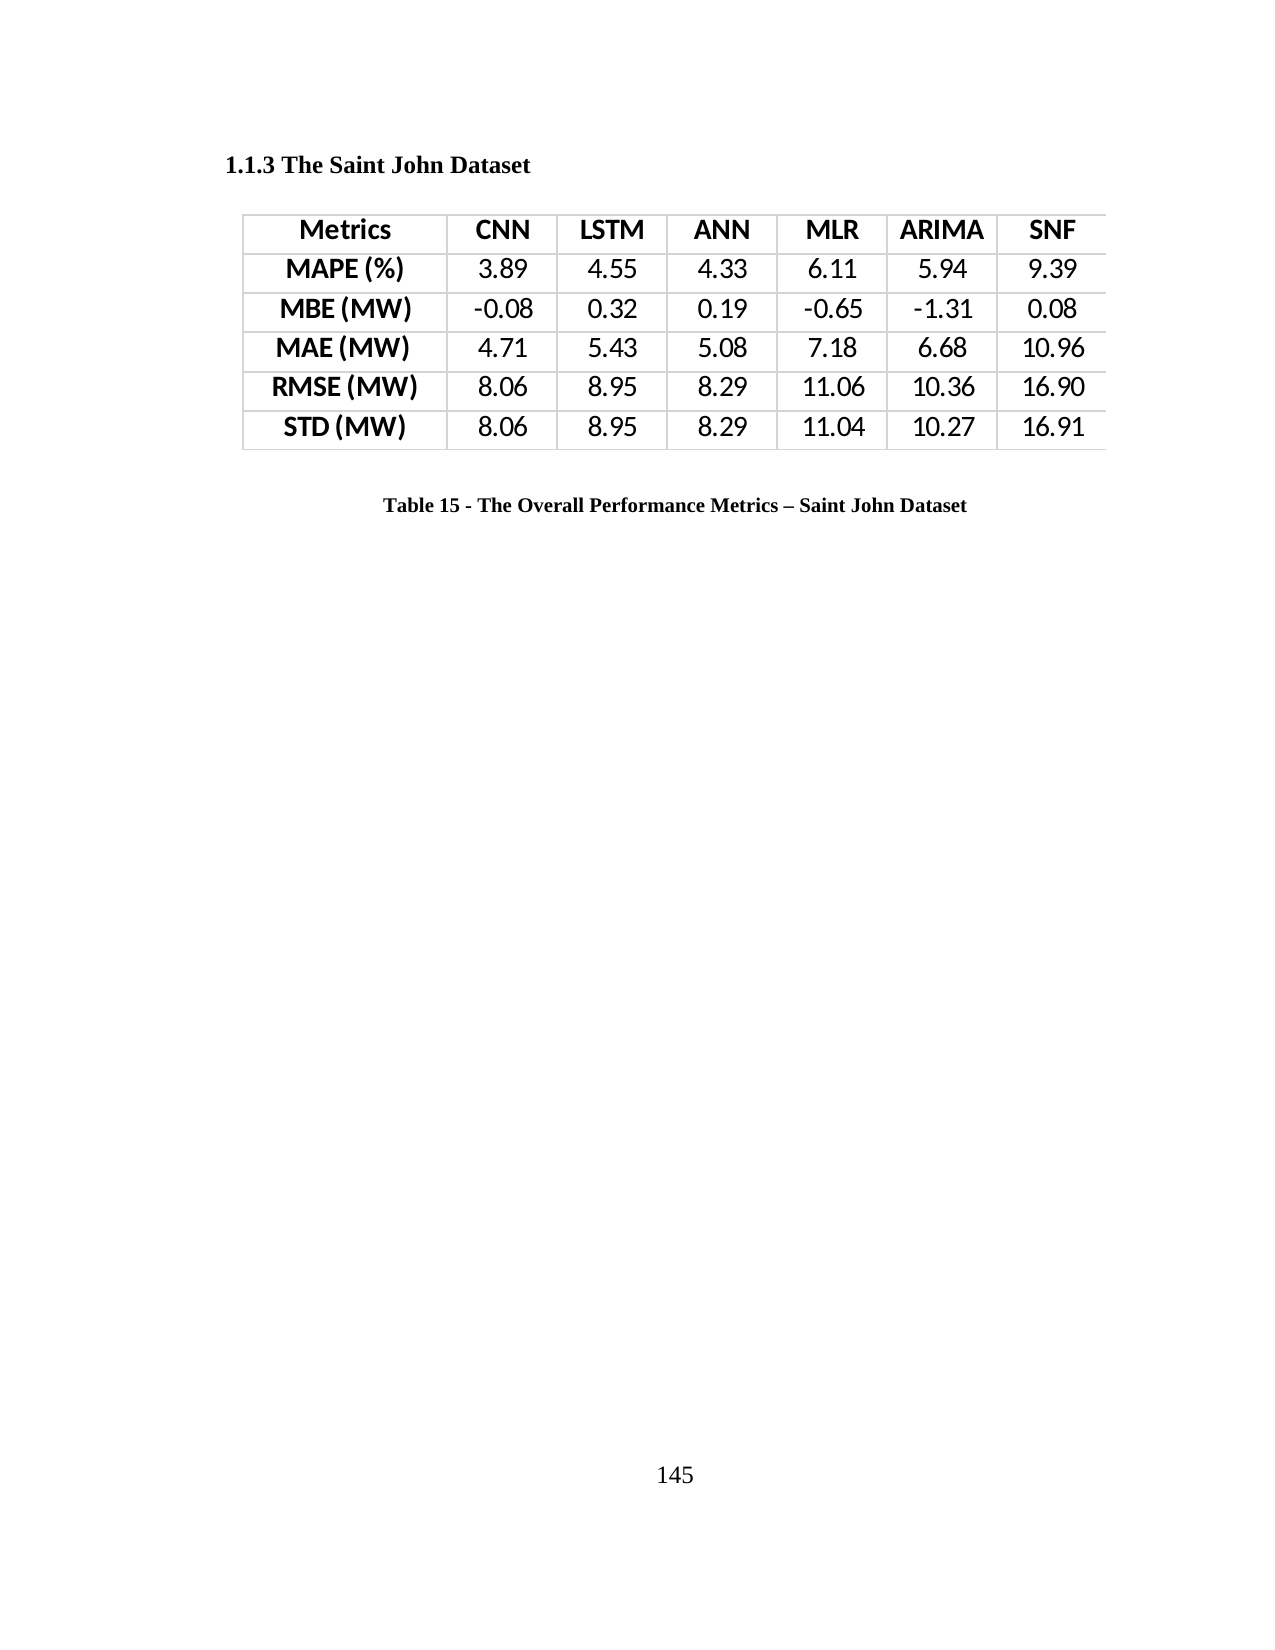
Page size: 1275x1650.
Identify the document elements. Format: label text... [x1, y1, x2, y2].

text Table - The Overall Performance Metrics – Saint John Dataset [225, 492, 1125, 517]
subtitle 1.1.3 The Saint John Dataset [225, 150, 1125, 179]
